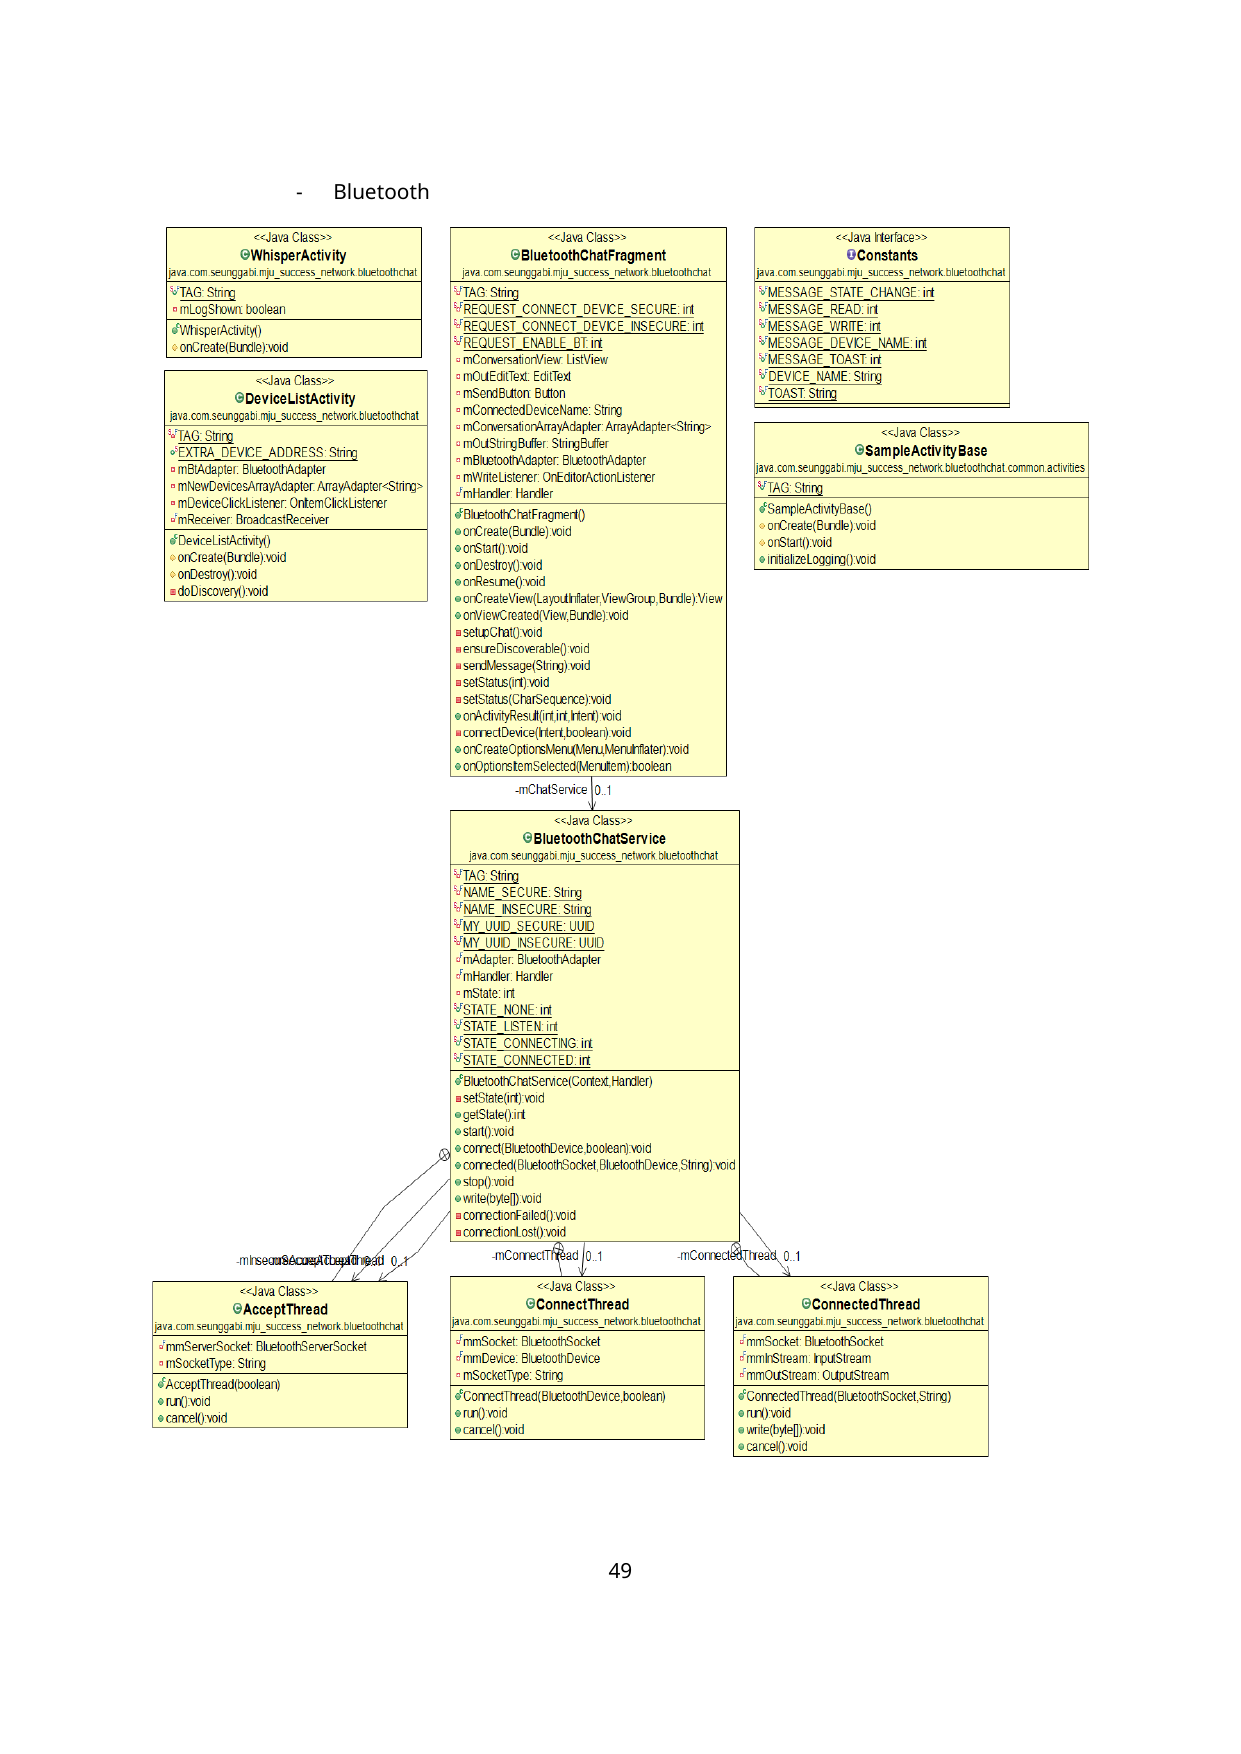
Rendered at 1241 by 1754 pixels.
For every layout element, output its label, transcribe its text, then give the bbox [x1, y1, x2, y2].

picture [150, 224, 1091, 1459]
text Bluetooth [296, 177, 1090, 206]
